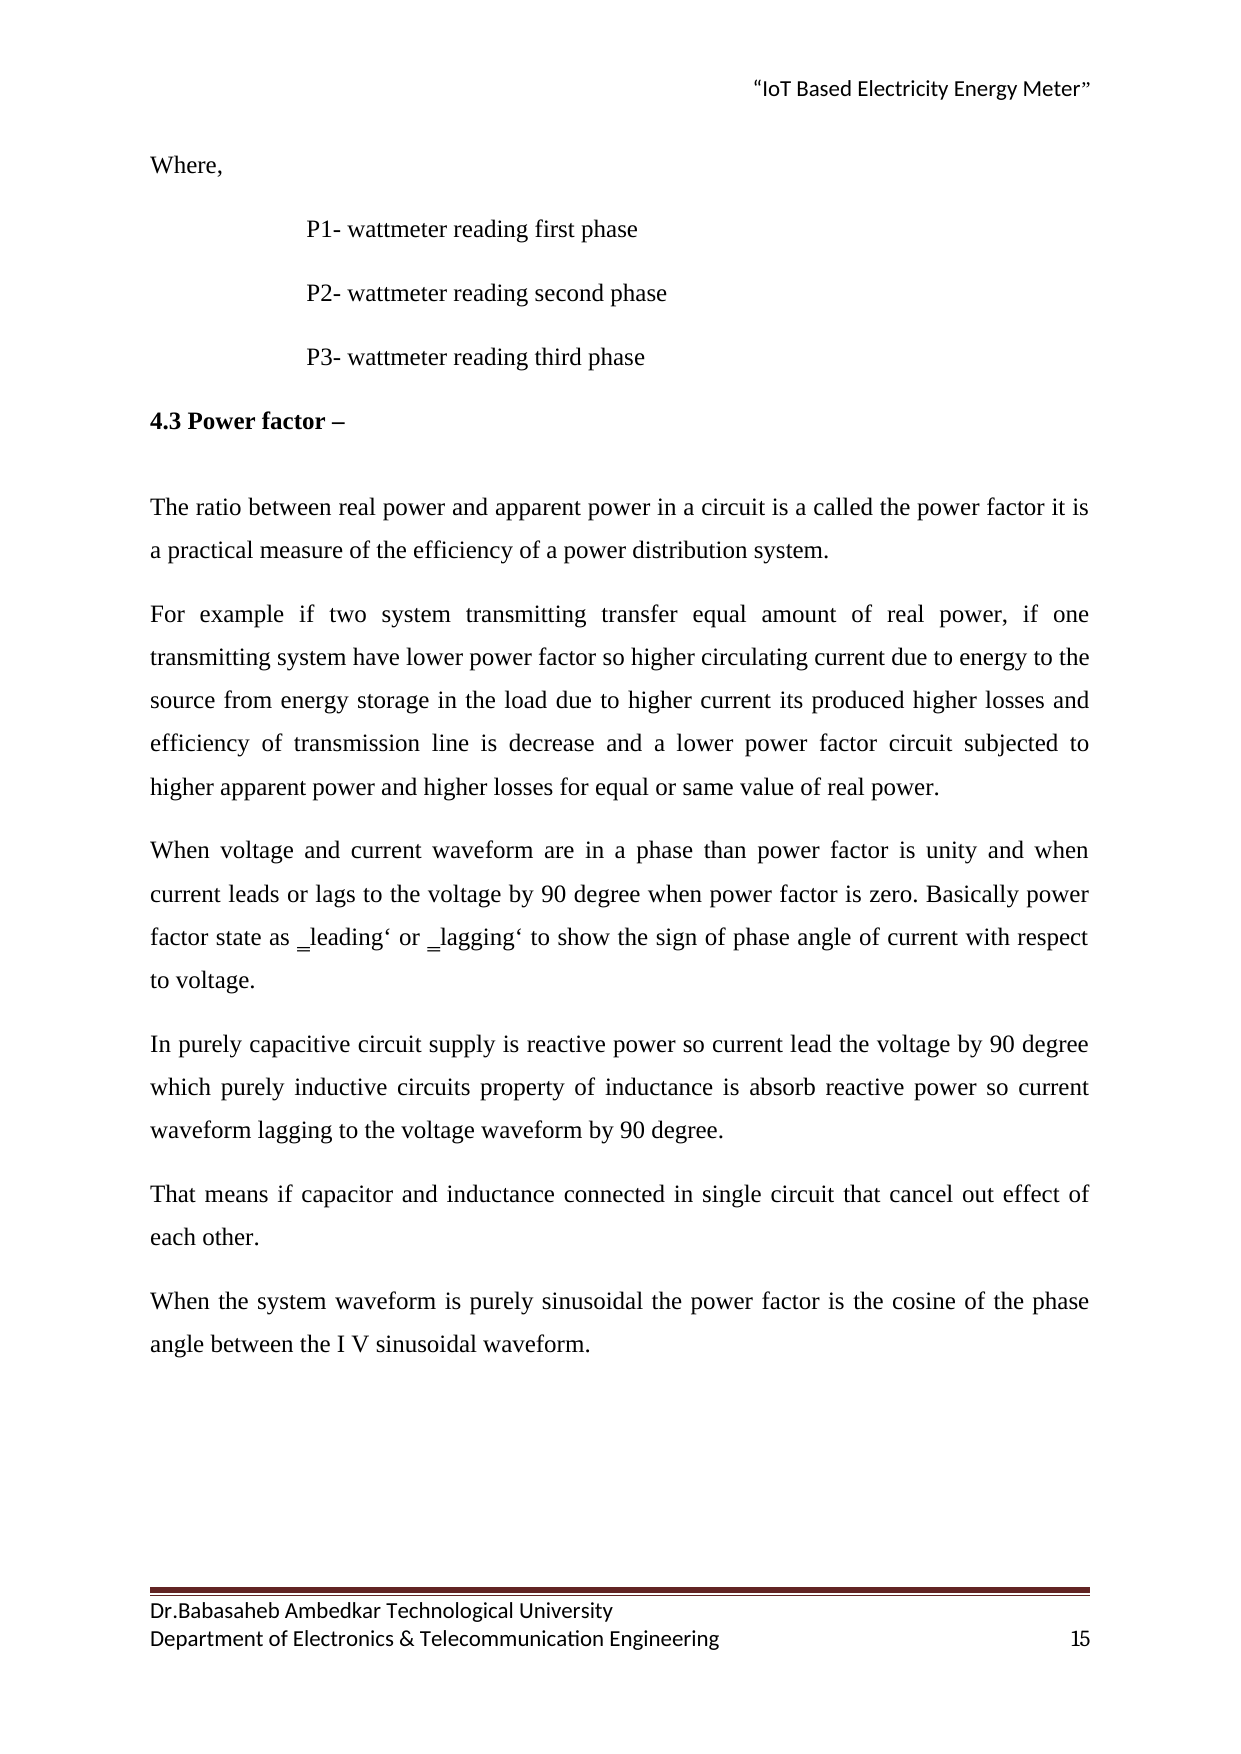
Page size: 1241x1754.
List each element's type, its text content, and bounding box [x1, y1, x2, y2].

text P3- wattmeter reading third phase [150, 342, 1090, 371]
text Where, [150, 150, 1090, 179]
text For example if two system transmitting transfer equal amount of real power, if one transmitting system have lower power factor so higher circulating current due to energy to the source from energy storage in the load due to higher current its produced higher losses and efficiency of transmission line is decrease and a lower power factor circuit subjected to higher apparent power and higher losses for equal or same value of real power. [150, 599, 1090, 800]
text 4.3 Power factor – [150, 406, 1090, 434]
text P1- wattmeter reading first phase [150, 214, 1090, 243]
text When voltage and current waveform are in a phase than power factor is unity and when current leads or lags to the voltage by 90 degree when power factor is zero. Basically power factor state as ‗leading‘ or ‗lagging‘ to show the sign of phase angle of current with respect to voltage. [150, 836, 1090, 994]
text In purely capacitive circuit supply is reactive power so current lead the voltage by 90 degree which purely inductive circuits property of inductance is absorb reactive power so current waveform lagging to the voltage waveform by 90 degree. [150, 1029, 1090, 1144]
text P2- wattmeter reading second phase [150, 278, 1090, 307]
text That means if capacitor and inductance connected in single circuit that cancel out effect of each other. [150, 1179, 1090, 1251]
text The ratio between real power and apparent power in a circuit is a called the power factor it is a practical measure of the efficiency of a power distribution system. [150, 492, 1090, 564]
text When the system waveform is purely sinusoidal the power factor is the cosine of the phase angle between the I V sinusoidal waveform. [150, 1286, 1090, 1358]
